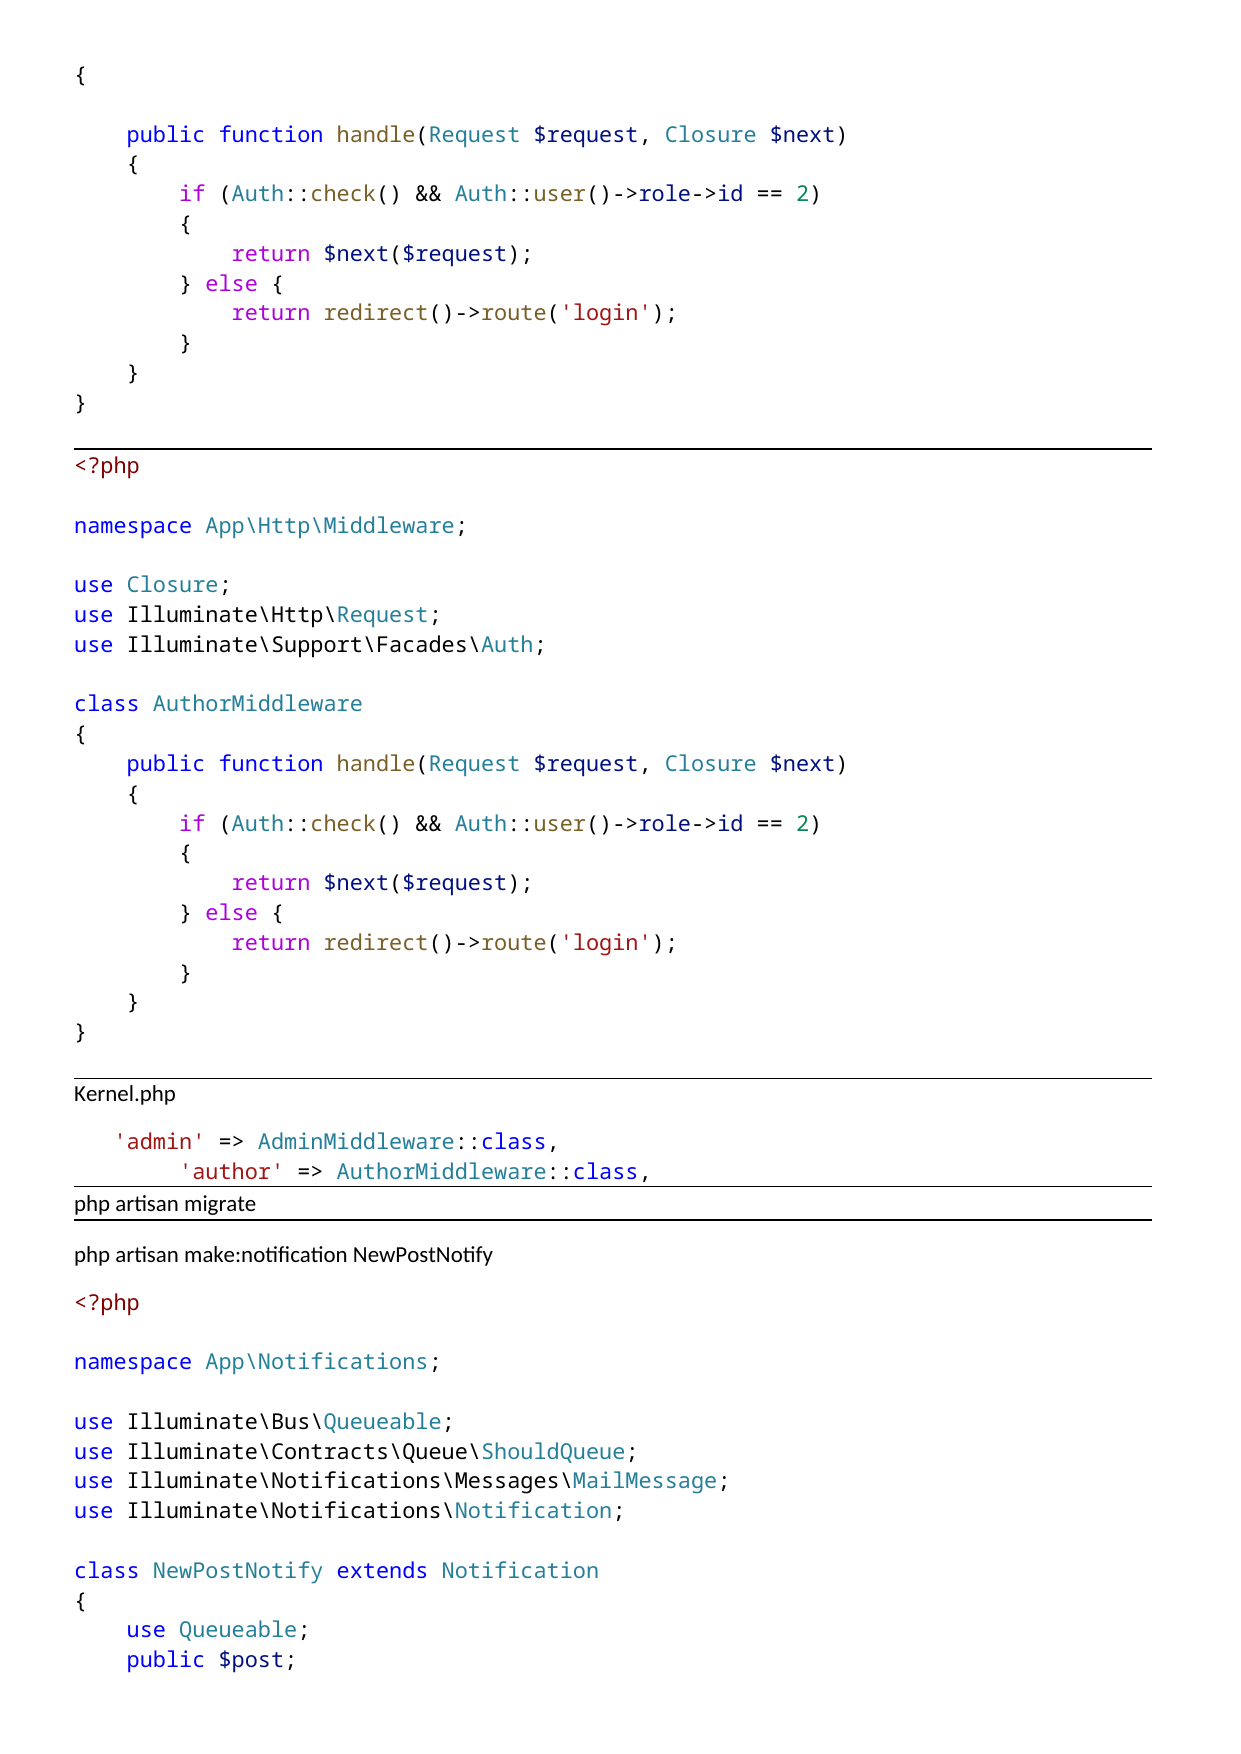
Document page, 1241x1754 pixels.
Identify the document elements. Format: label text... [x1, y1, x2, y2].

text } else { [74, 268, 1152, 297]
text { [74, 59, 1152, 89]
text 'admin' => AdminMiddleware::class, [74, 1126, 1152, 1156]
text php artisan make:notification NewPostNotify [74, 1240, 1152, 1268]
text namespace App\Http\Middleware; [74, 509, 1152, 539]
text 'author' => AuthorMiddleware::class, [74, 1156, 1152, 1186]
text use Illuminate\Contracts\Queue\ShouldQueue; [74, 1436, 1152, 1466]
text { [74, 837, 1152, 867]
text { [74, 148, 1152, 178]
text <?php [74, 450, 1152, 480]
text php artisan migrate [74, 1187, 1152, 1219]
text { [74, 208, 1152, 238]
text use Illuminate\Bus\Queueable; [74, 1406, 1152, 1436]
text } else { [74, 897, 1152, 927]
text use Illuminate\Support\Facades\Auth; [74, 629, 1152, 658]
text } [74, 986, 1152, 1016]
text { [74, 718, 1152, 748]
text class NewPostNotify extends Notification [74, 1555, 1152, 1585]
text } [74, 327, 1152, 357]
text <?php [74, 1287, 1152, 1317]
text use Illuminate\Notifications\Notification; [74, 1495, 1152, 1525]
text namespace App\Notifications; [74, 1346, 1152, 1376]
text class AuthorMiddleware [74, 688, 1152, 718]
text public $post; [74, 1644, 1152, 1674]
text public function handle(Request $request, Closure $next) [74, 748, 1152, 778]
text } [74, 357, 1152, 387]
text if (Auth::check() && Auth::user()->role->id == 2) [74, 178, 1152, 208]
text public function handle(Request $request, Closure $next) [74, 119, 1152, 148]
text return redirect()->route('login'); [74, 927, 1152, 956]
text return $next($request); [74, 238, 1152, 268]
text use Queueable; [74, 1614, 1152, 1644]
text Kernel.php [74, 1079, 1152, 1107]
text return $next($request); [74, 867, 1152, 897]
text { [74, 778, 1152, 807]
text return redirect()->route('login'); [74, 297, 1152, 327]
text { [74, 1585, 1152, 1614]
text } [74, 387, 1152, 417]
text use Closure; [74, 569, 1152, 599]
text if (Auth::check() && Auth::user()->role->id == 2) [74, 807, 1152, 837]
text } [74, 1016, 1152, 1046]
text } [74, 956, 1152, 986]
text use Illuminate\Notifications\Messages\MailMessage; [74, 1466, 1152, 1495]
text use Illuminate\Http\Request; [74, 599, 1152, 629]
